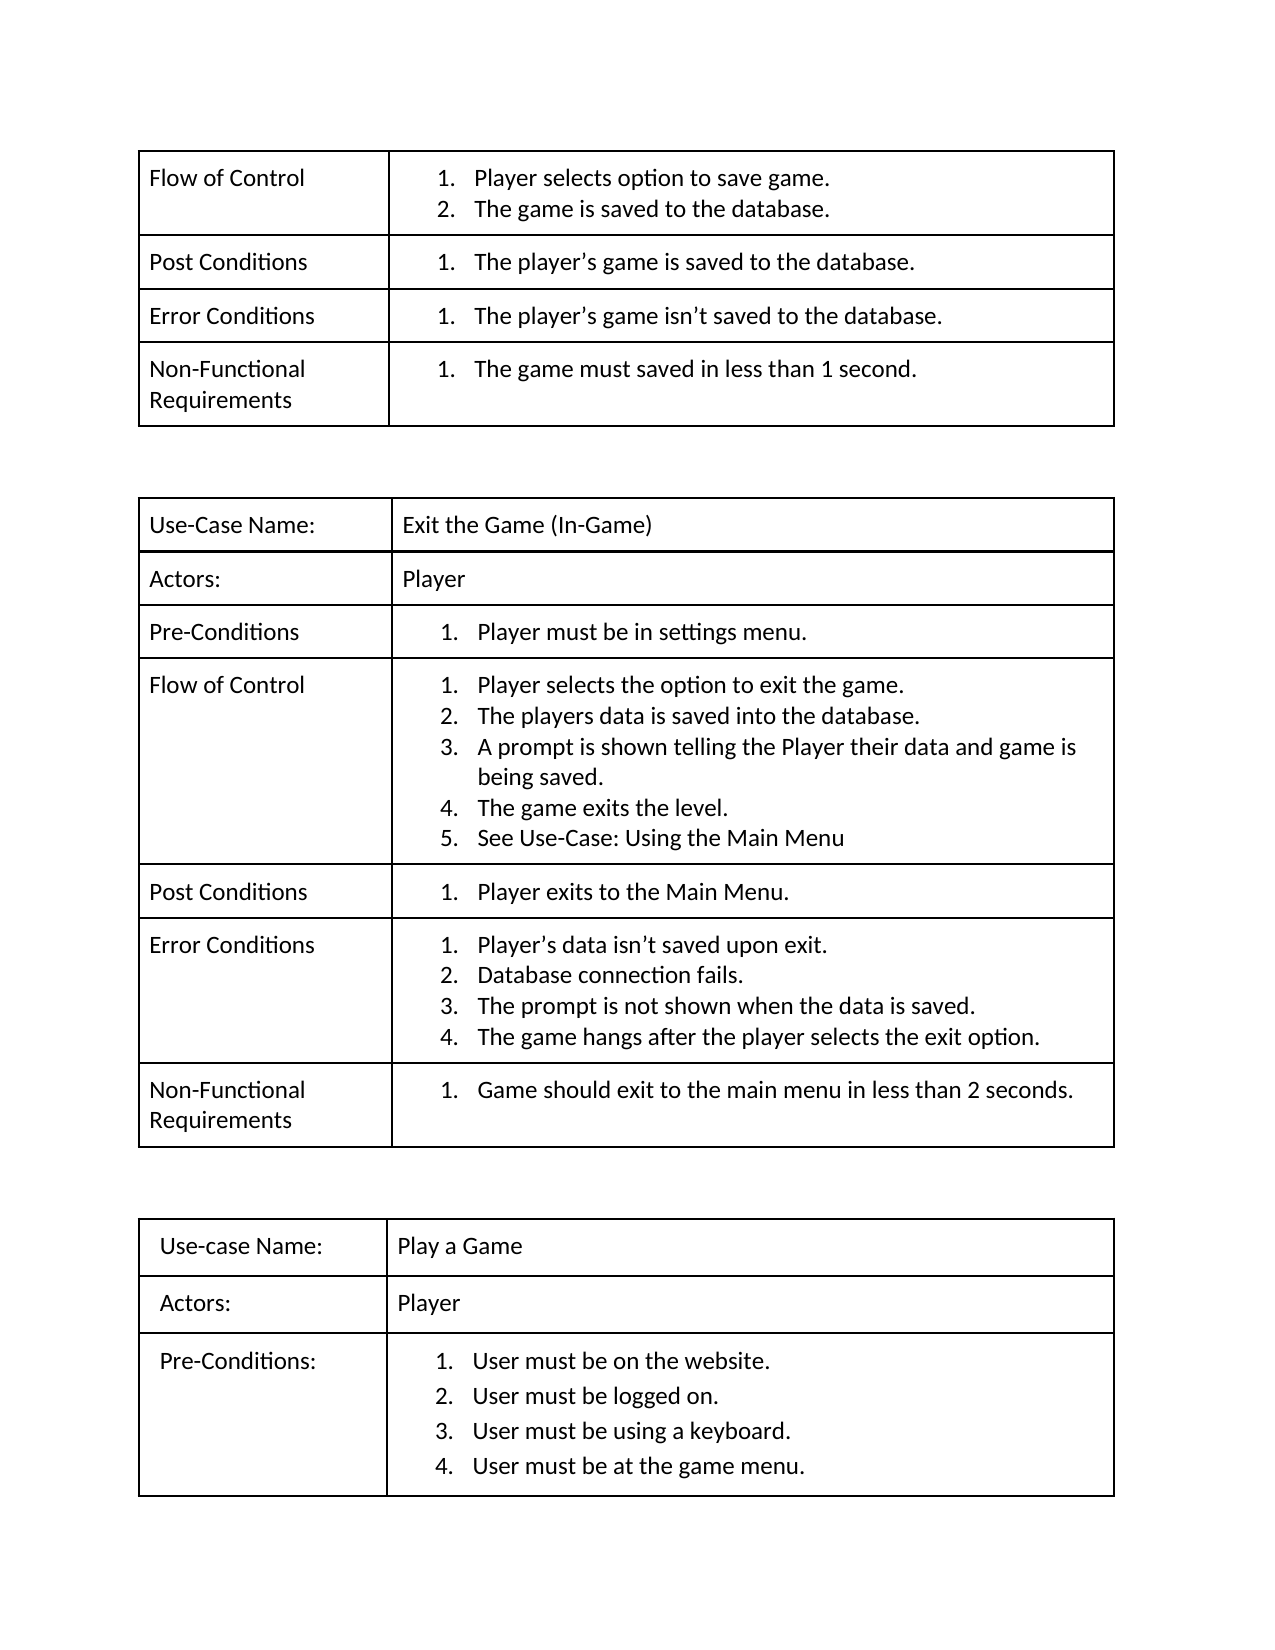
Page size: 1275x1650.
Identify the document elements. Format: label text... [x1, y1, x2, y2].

table_header Use-case Name: [140, 1220, 386, 1275]
table_cell Actors: [140, 553, 391, 604]
table_cell Player selects the option to exit the game. The players data is saved into the database. A prompt is shown telling the Player their data and game is being saved. The game exits the level. See Use-Case: Using the Main Menu [393, 659, 1113, 863]
table_cell The game must saved in less than 1 second. [390, 343, 1113, 425]
table_cell Non-Functional Requirements [140, 343, 388, 425]
table_cell Player must be in settings menu. [393, 606, 1113, 657]
table_cell Player’s data isn’t saved upon exit. Database connection fails. The prompt is not shown when the data is saved. The game hangs after the player selects the exit option. [393, 919, 1113, 1062]
table_cell Game should exit to the main menu in less than 2 seconds. [393, 1064, 1113, 1146]
table_cell Player [393, 553, 1113, 604]
table_cell Pre-Conditions [140, 606, 391, 657]
table_cell Non-Functional Requirements [140, 1064, 391, 1146]
table_header Exit the Game (In-Game) [393, 499, 1113, 550]
table_header Play a Game [388, 1220, 1113, 1275]
table_cell Post Conditions [140, 865, 391, 917]
table_cell Post Conditions [140, 236, 388, 287]
table_cell Flow of Control [140, 152, 388, 234]
table_cell The player’s game isn’t saved to the database. [390, 290, 1113, 341]
table_cell Player [388, 1277, 1113, 1332]
table_cell Error Conditions [140, 919, 391, 1062]
table_cell User must be on the website. User must be logged on. User must be using a keyboard. User must be at the game menu. [388, 1334, 1113, 1494]
table_cell The player’s game is saved to the database. [390, 236, 1113, 287]
table_cell Flow of Control [140, 659, 391, 863]
table_cell Error Conditions [140, 290, 388, 341]
table_cell Player exits to the Main Menu. [393, 865, 1113, 917]
table_cell Player selects option to save game. The game is saved to the database. [390, 152, 1113, 234]
table_header Use-Case Name: [140, 499, 391, 550]
table_cell Pre-Conditions: [140, 1334, 386, 1494]
table_cell Actors: [140, 1277, 386, 1332]
